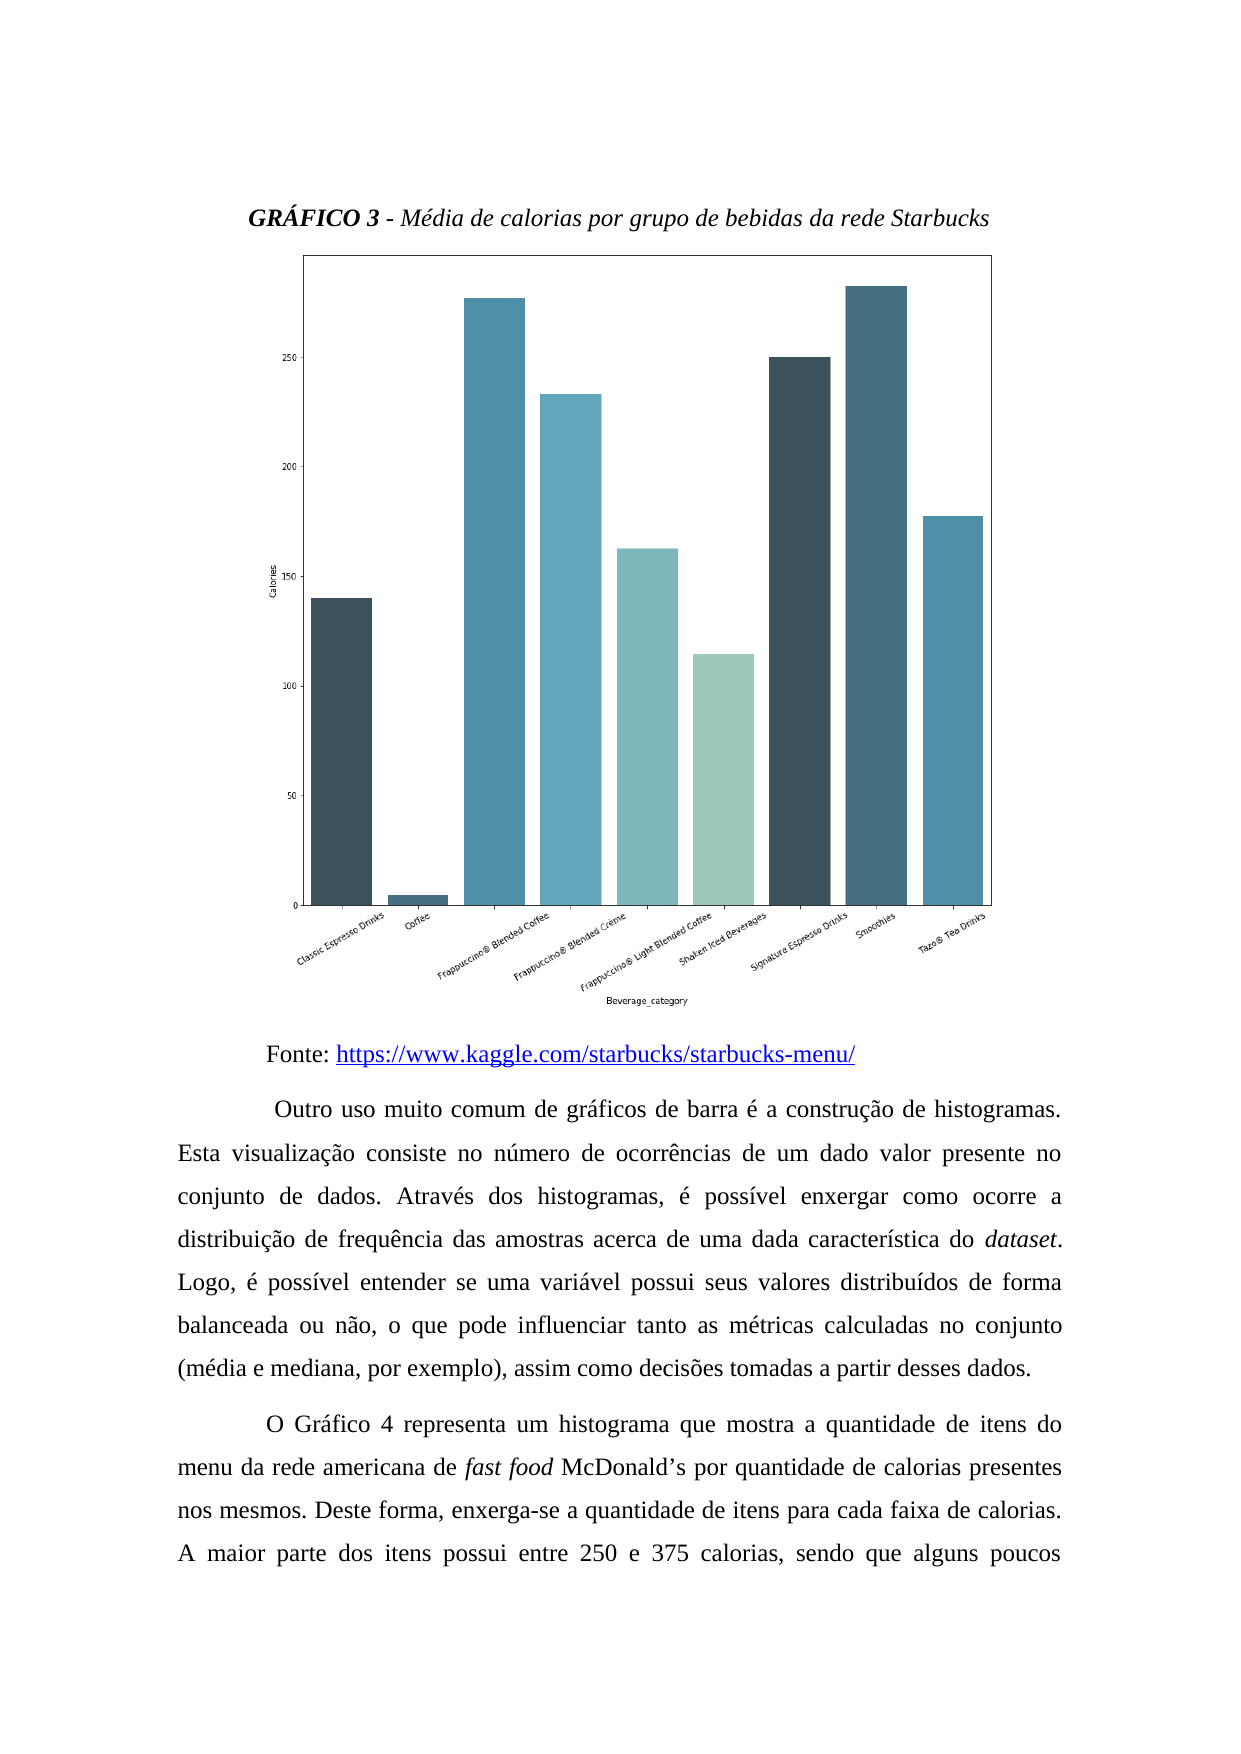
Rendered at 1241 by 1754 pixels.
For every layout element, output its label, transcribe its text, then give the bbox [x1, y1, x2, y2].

text Outro uso muito comum de gráficos de barra é a construção de histogramas. Esta visualização consiste no número de ocorrências de um dado valor presente no conjunto de dados. Através dos histogramas, é possível enxergar como ocorre a distribuição de frequência das amostras acerca de uma dada característica do dataset. Logo, é possível entender se uma variável possui seus valores distribuídos de forma balanceada ou não, o que pode influenciar tanto as métricas calculadas no conjunto (média e mediana, por exemplo), assim como decisões tomadas a partir desses dados. [177, 1094, 1063, 1382]
text Fonte: https://www.kaggle.com/starbucks/starbucks-menu/ [177, 1039, 1063, 1068]
text GRÁFICO 3 - Média de calorias por grupo de bebidas da rede Starbucks [177, 203, 1063, 232]
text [177, 1409, 1063, 1567]
picture [265, 252, 1001, 1012]
